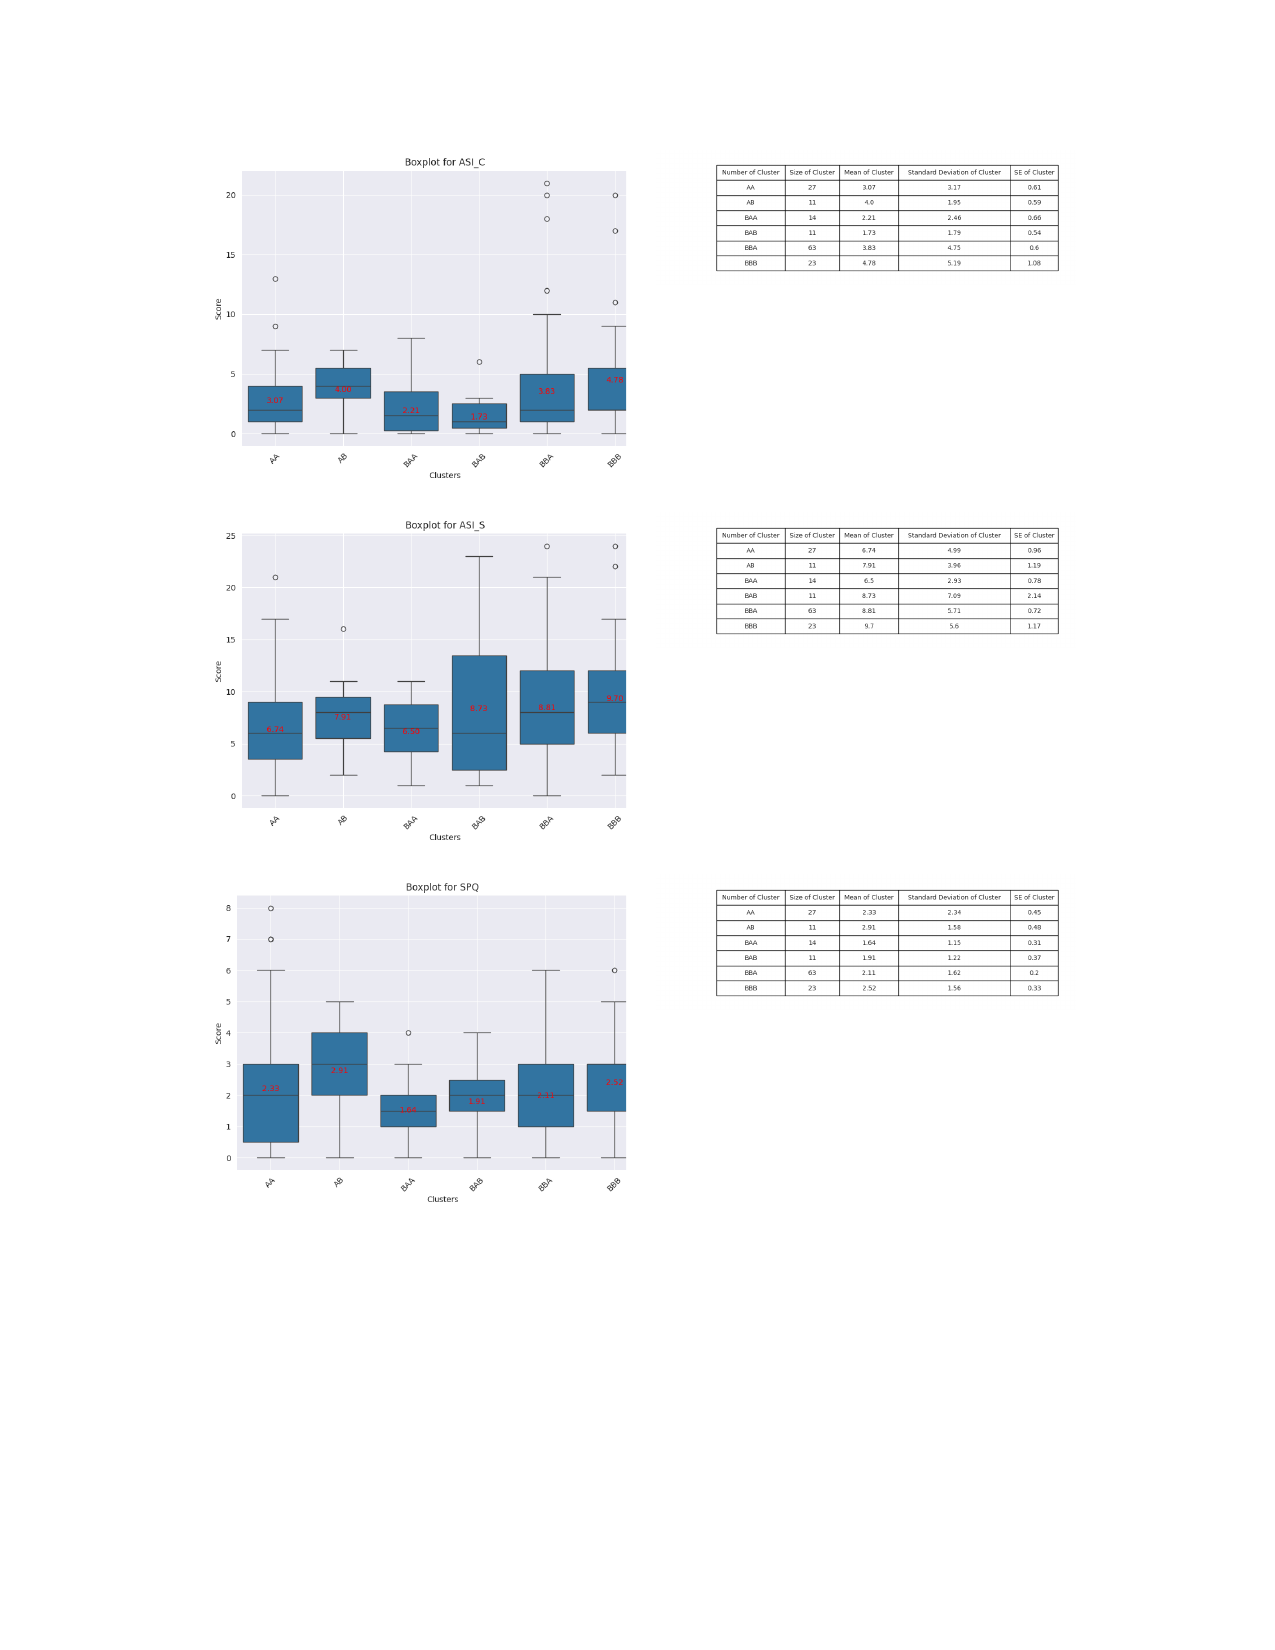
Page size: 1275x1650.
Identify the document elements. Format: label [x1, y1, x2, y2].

table_header [626, 512, 1076, 874]
table_header [176, 150, 626, 512]
table_header [626, 874, 1076, 1237]
picture [656, 150, 1077, 285]
table_header [176, 512, 626, 874]
table_header [176, 874, 626, 1237]
picture [656, 874, 1077, 1010]
picture [206, 874, 627, 1212]
picture [206, 512, 627, 850]
picture [656, 512, 1077, 648]
table_header [626, 150, 1076, 512]
picture [206, 150, 627, 488]
